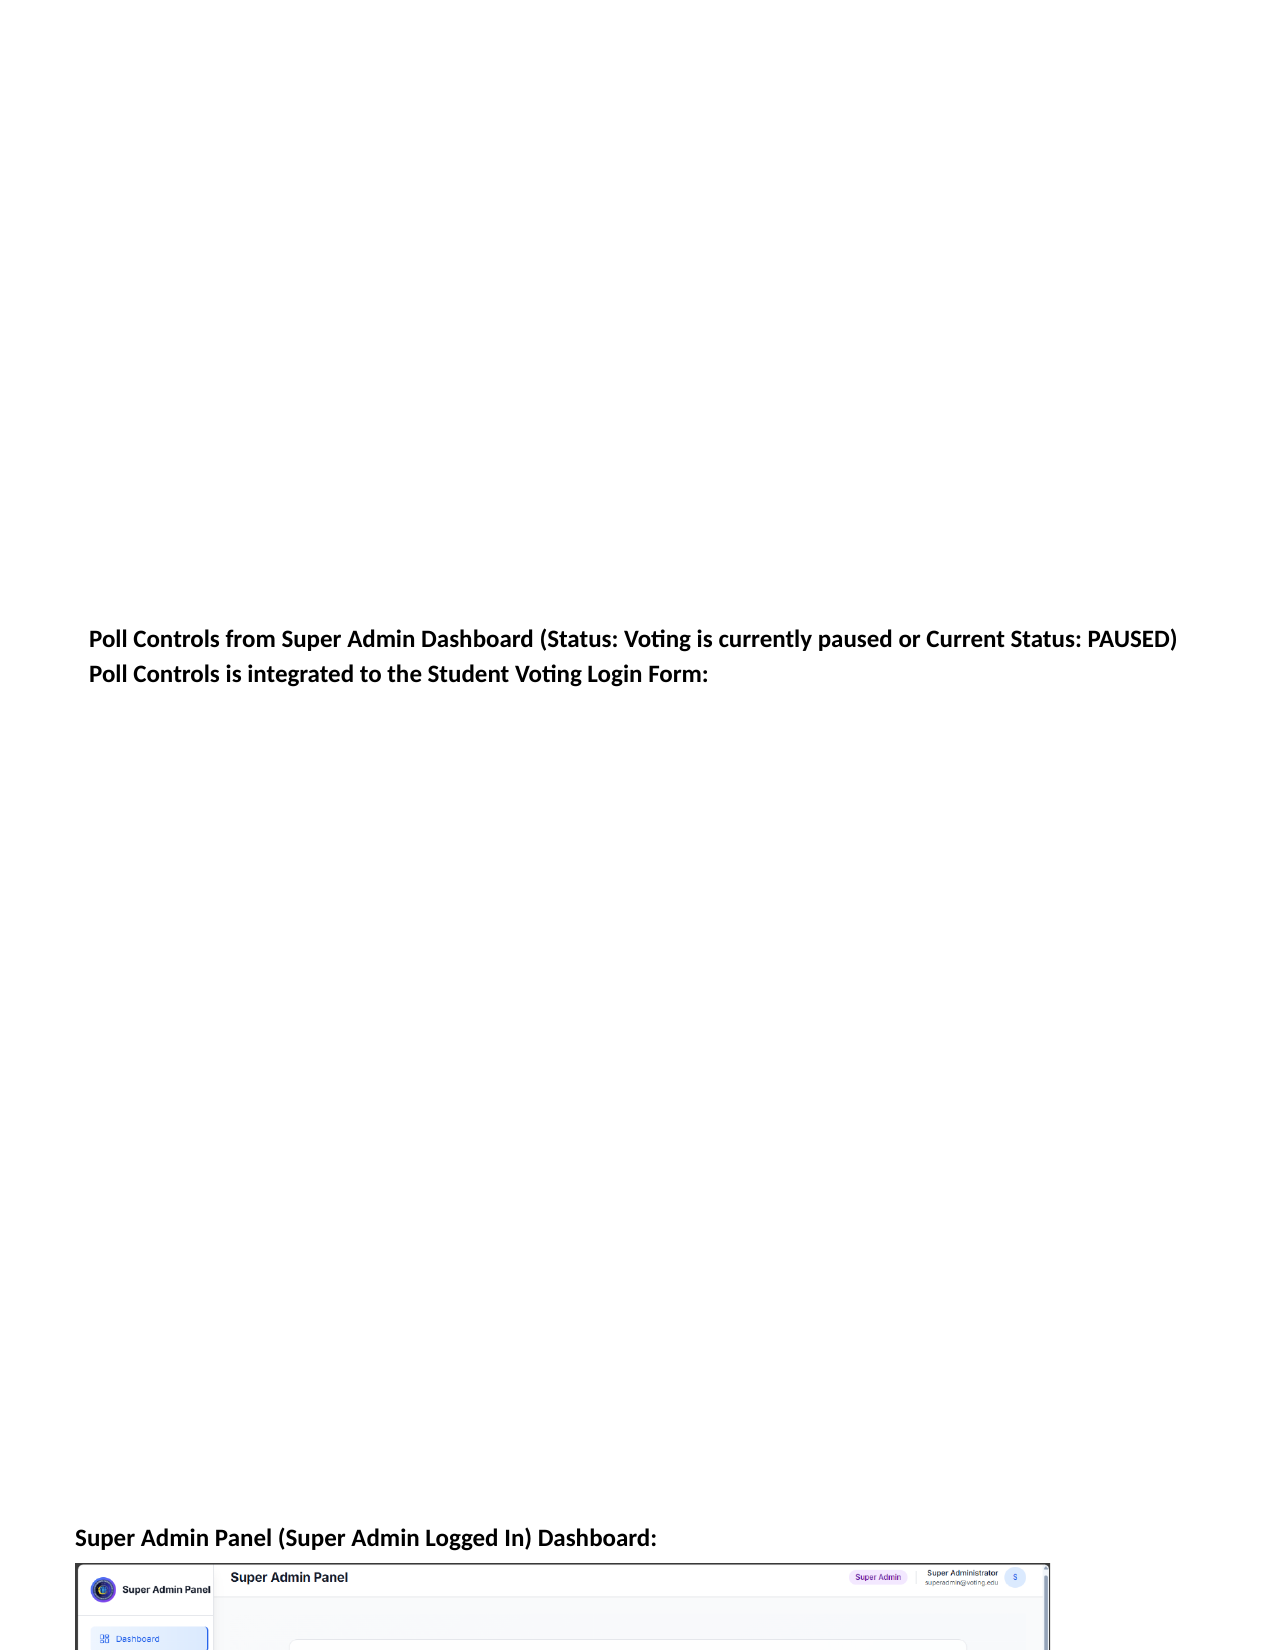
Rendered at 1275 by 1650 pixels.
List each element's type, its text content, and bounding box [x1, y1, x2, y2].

text Super Admin Panel (Super Admin Logged In) Dashboard: [75, 1522, 1200, 1552]
picture [75, 1563, 1050, 1650]
